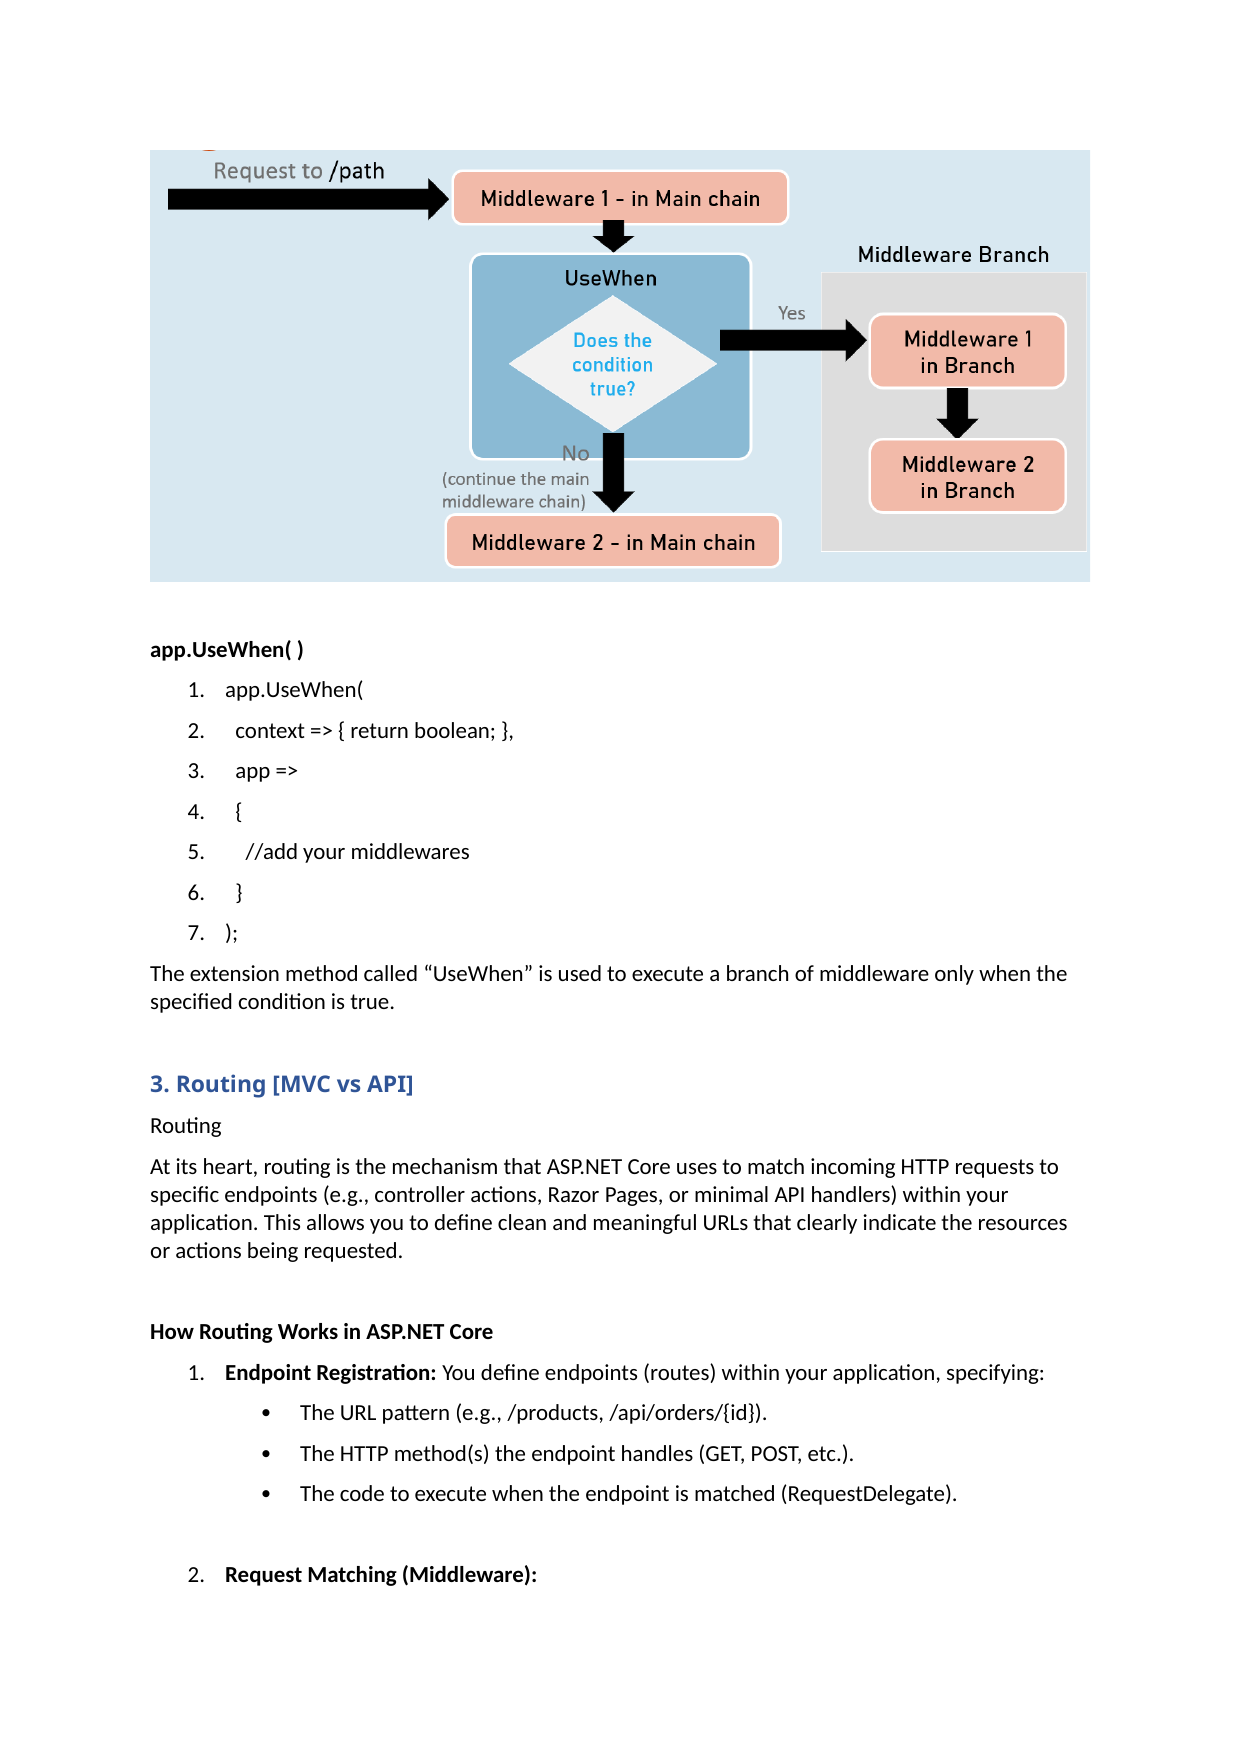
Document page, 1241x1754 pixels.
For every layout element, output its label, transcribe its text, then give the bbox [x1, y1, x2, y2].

text At its heart, routing is the mechanism that ASP.NET Core uses to match incoming HTTP requests to specific endpoints (e.g., controller actions, Razor Pages, or minimal API handlers) within your application. This allows you to define clean and meaningful URLs that clearly indicate the resources or actions being requested. [150, 1152, 1090, 1264]
picture [150, 150, 1091, 582]
list The HTTP method(s) the endpoint handles (GET, POST, etc.). [262, 1439, 1090, 1467]
list Request Matching (Middleware): [187, 1560, 1090, 1588]
list Endpoint Registration: You define endpoints (routes) within your application, specifying: [187, 1358, 1090, 1386]
text The extension method called “UseWhen” is used to execute a branch of middleware only when the specified condition is true. [150, 959, 1090, 1015]
list The code to execute when the endpoint is matched (RequestDelegate). [262, 1479, 1090, 1507]
list context => { return boolean; }, [187, 716, 1090, 744]
list app => [187, 756, 1090, 784]
list } [187, 878, 1090, 906]
list { [187, 797, 1090, 825]
text Routing [150, 1112, 1090, 1140]
list ); [187, 918, 1090, 946]
text How Routing Works in ASP.NET Core [150, 1317, 1090, 1345]
text app.UseWhen( ) [150, 635, 1090, 663]
list app.UseWhen( [187, 675, 1090, 703]
list //add your middlewares [187, 837, 1090, 865]
subtitle 3. Routing [MVC vs API] [150, 1068, 1090, 1099]
list The URL pattern (e.g., /products, /api/orders/{id}). [262, 1398, 1090, 1426]
